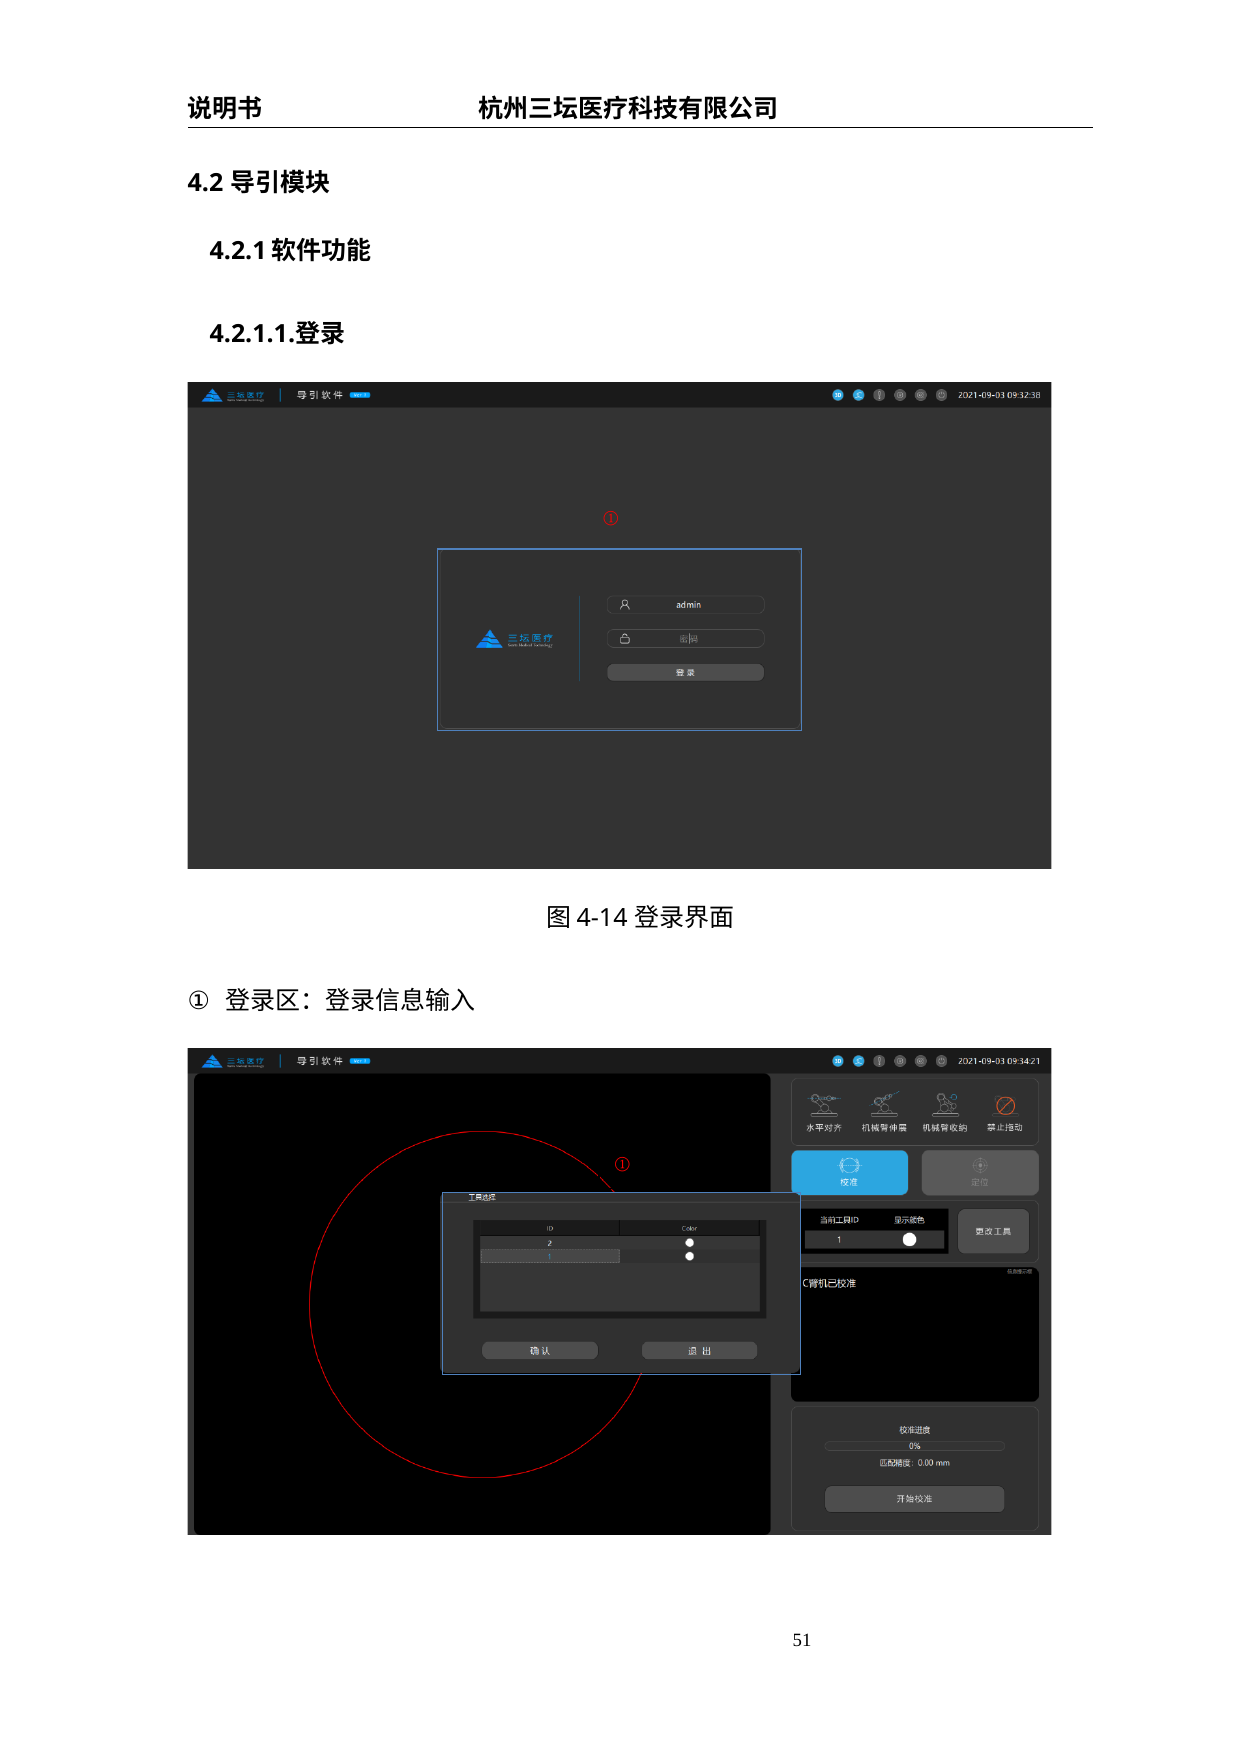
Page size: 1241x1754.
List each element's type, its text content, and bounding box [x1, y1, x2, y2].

list 登录区：登录信息输入 [187, 966, 1093, 1031]
subtitle 4.2 导引模块 [187, 162, 1071, 198]
picture [187, 1048, 1052, 1535]
text 图4-14 登录界面 [187, 883, 1093, 948]
picture [187, 382, 1052, 869]
subtitle 4.2.1.1.登录 [209, 299, 1071, 364]
subtitle 4.2.1软件功能 [209, 216, 1071, 281]
